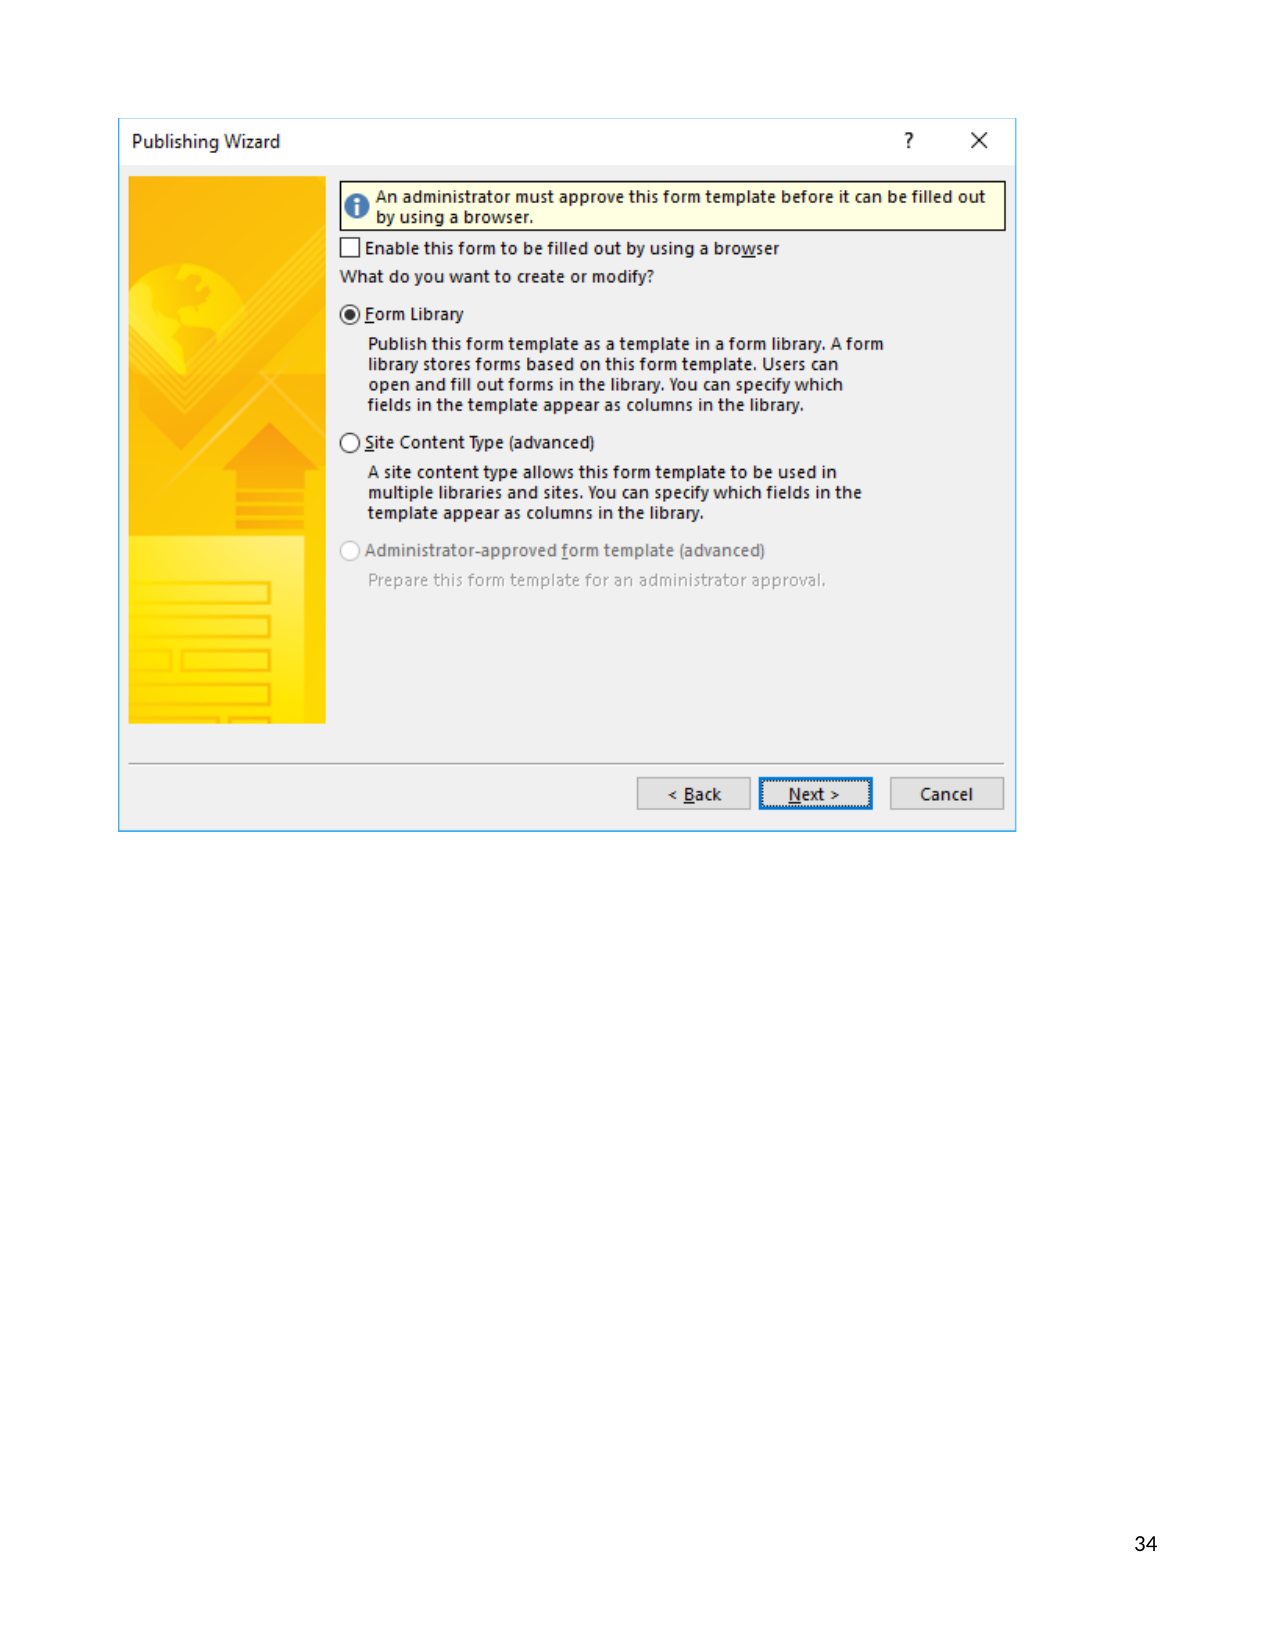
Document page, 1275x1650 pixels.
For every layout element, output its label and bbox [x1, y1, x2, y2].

picture [118, 118, 1017, 832]
